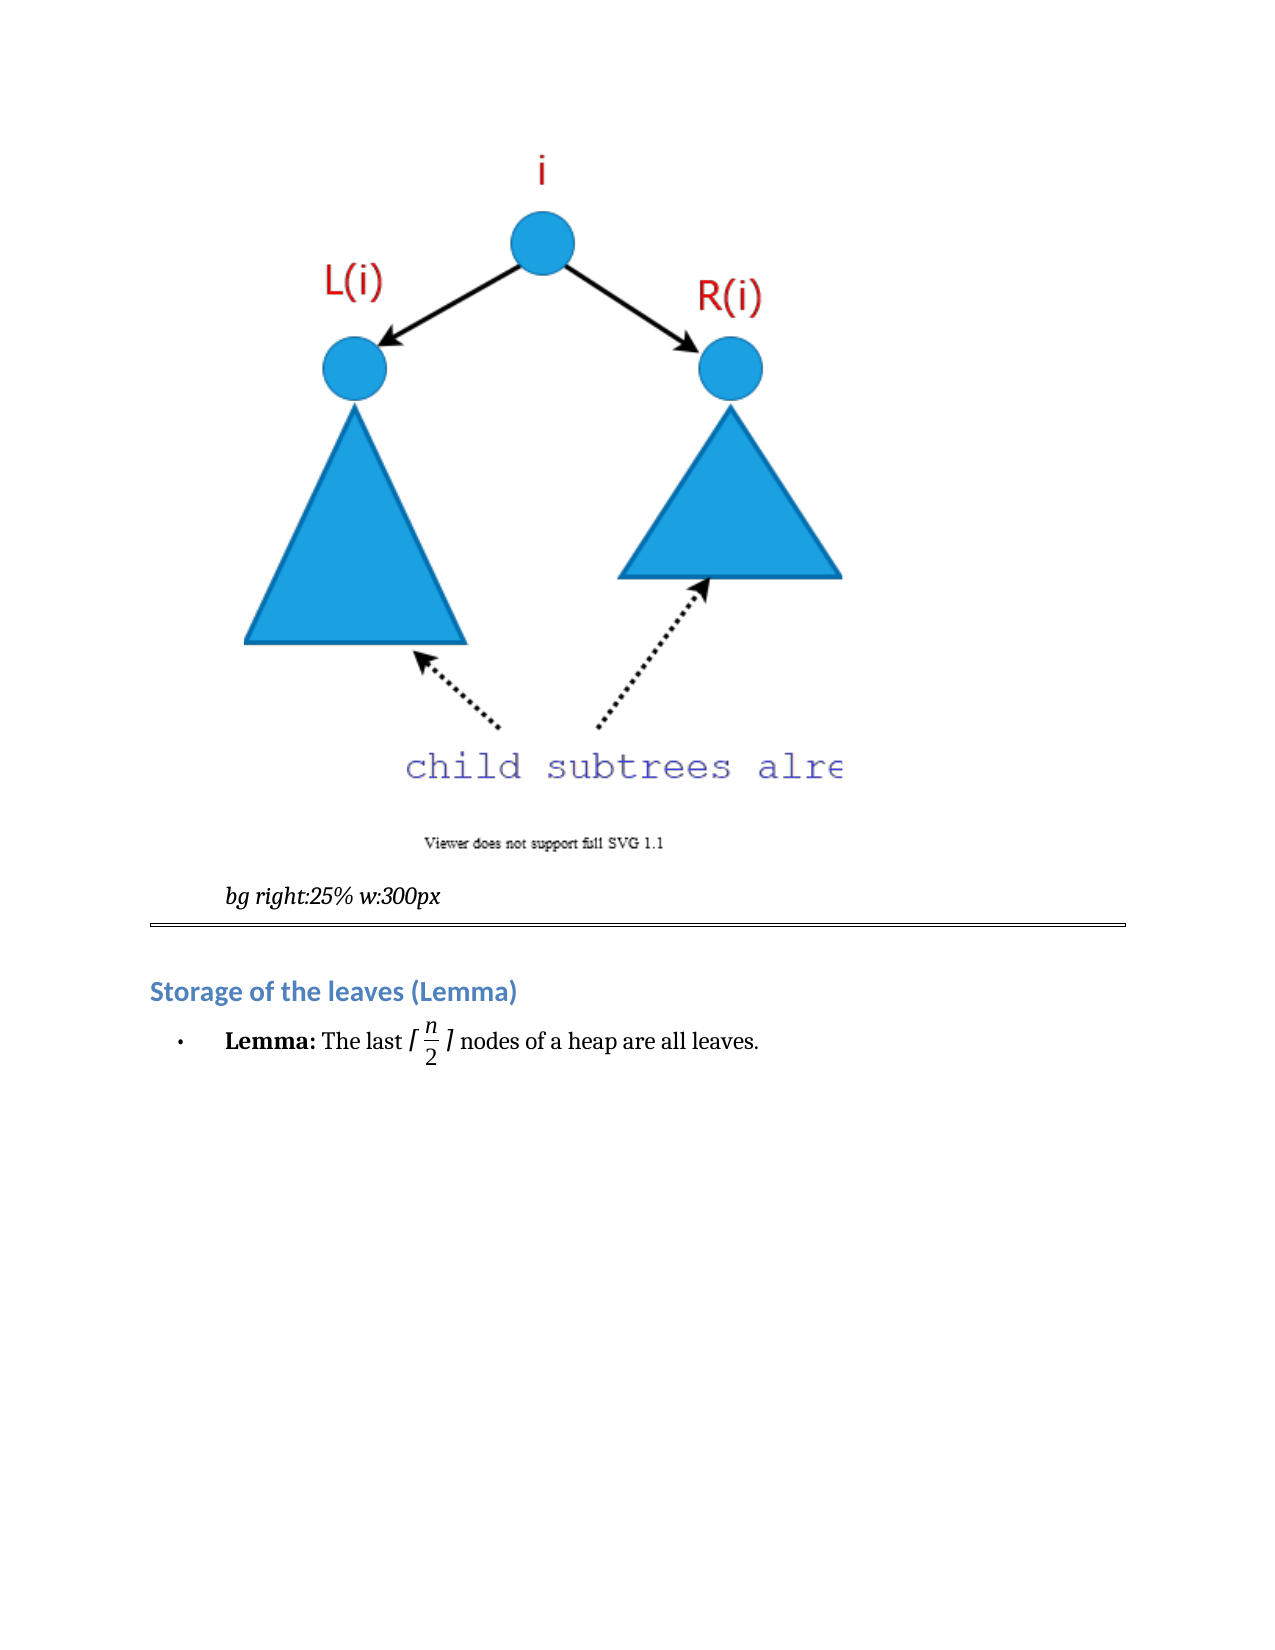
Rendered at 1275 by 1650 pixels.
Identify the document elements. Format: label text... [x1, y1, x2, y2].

subtitle Storage of the leaves (Lemma) [150, 973, 1125, 1008]
list bg right:25% w:300px [175, 882, 1125, 911]
list Lemma: The last nodes of a heap are all leaves. [175, 1012, 1125, 1071]
picture [243, 150, 843, 855]
